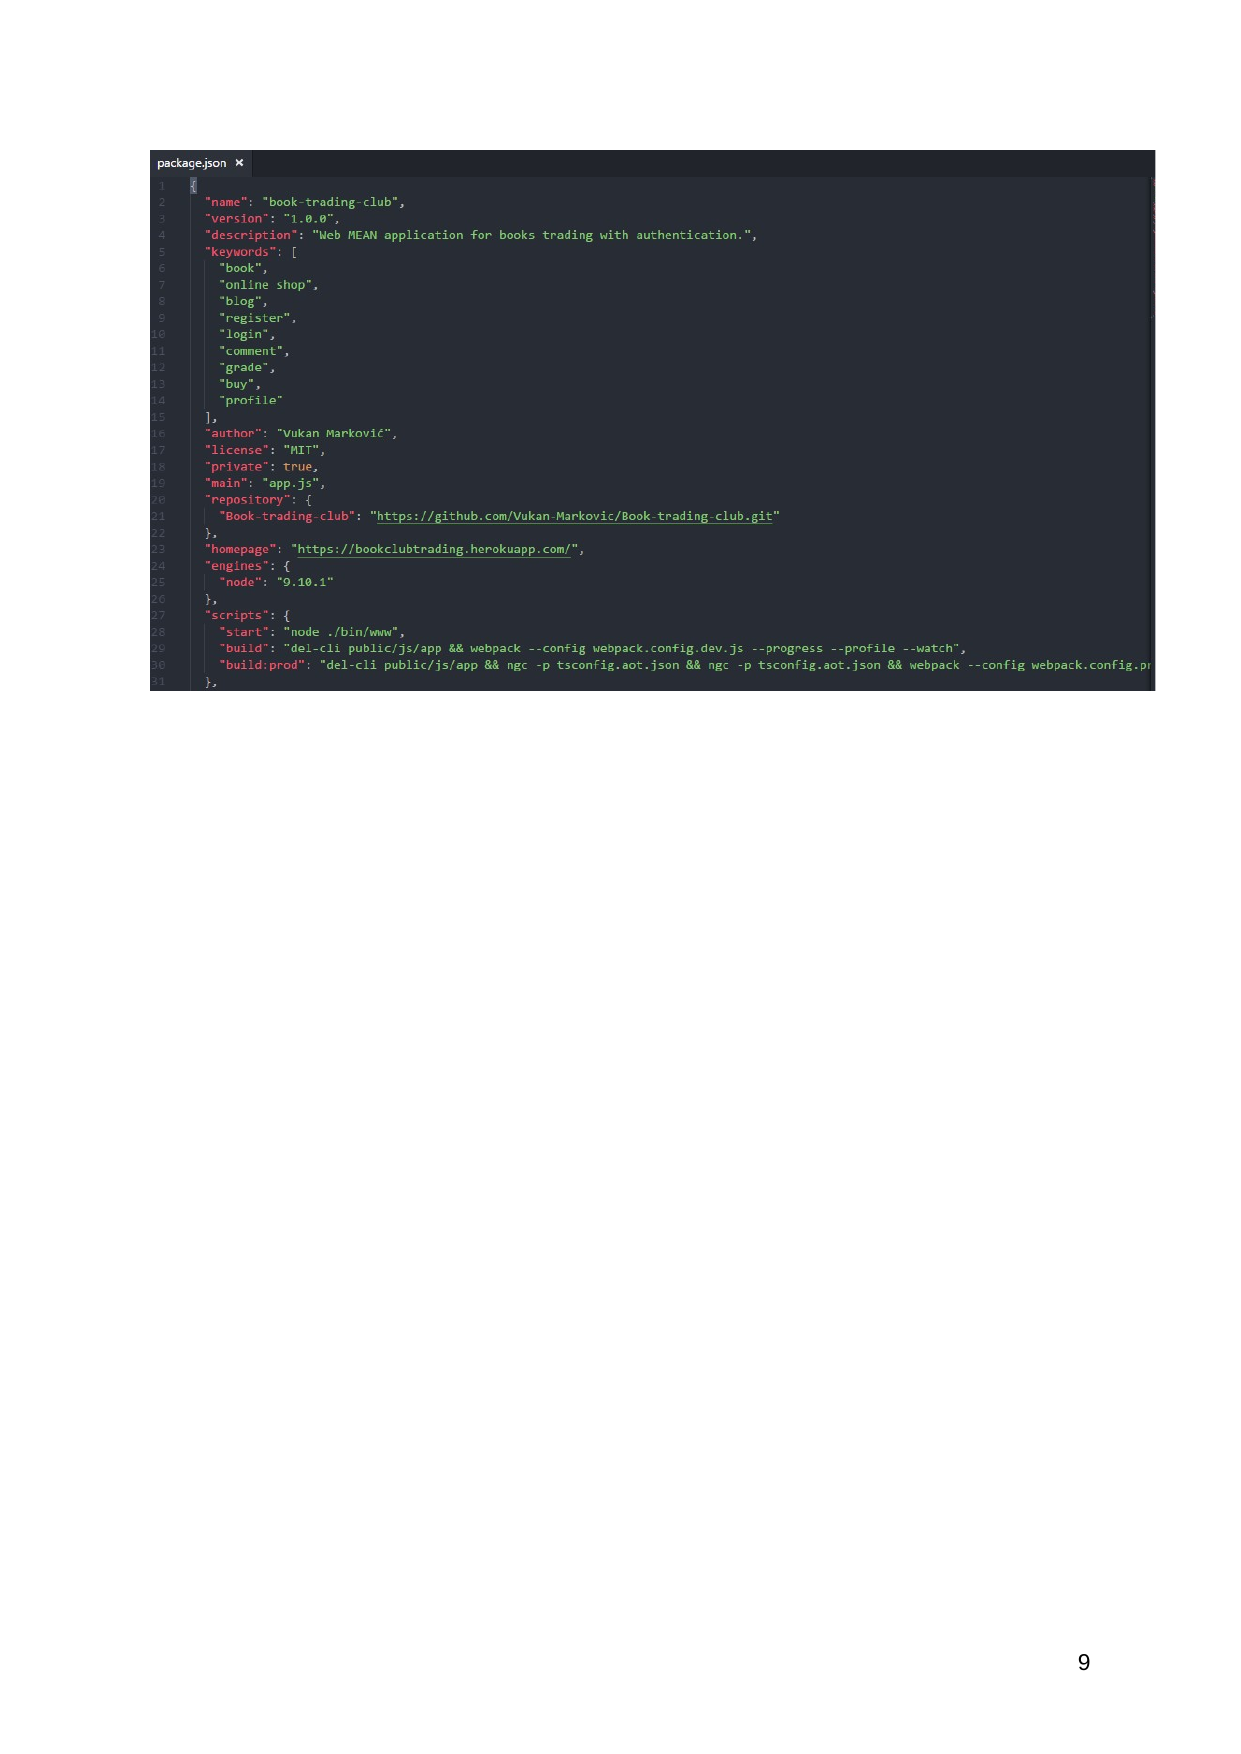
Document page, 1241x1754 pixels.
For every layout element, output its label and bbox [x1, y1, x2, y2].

picture [150, 150, 1156, 691]
